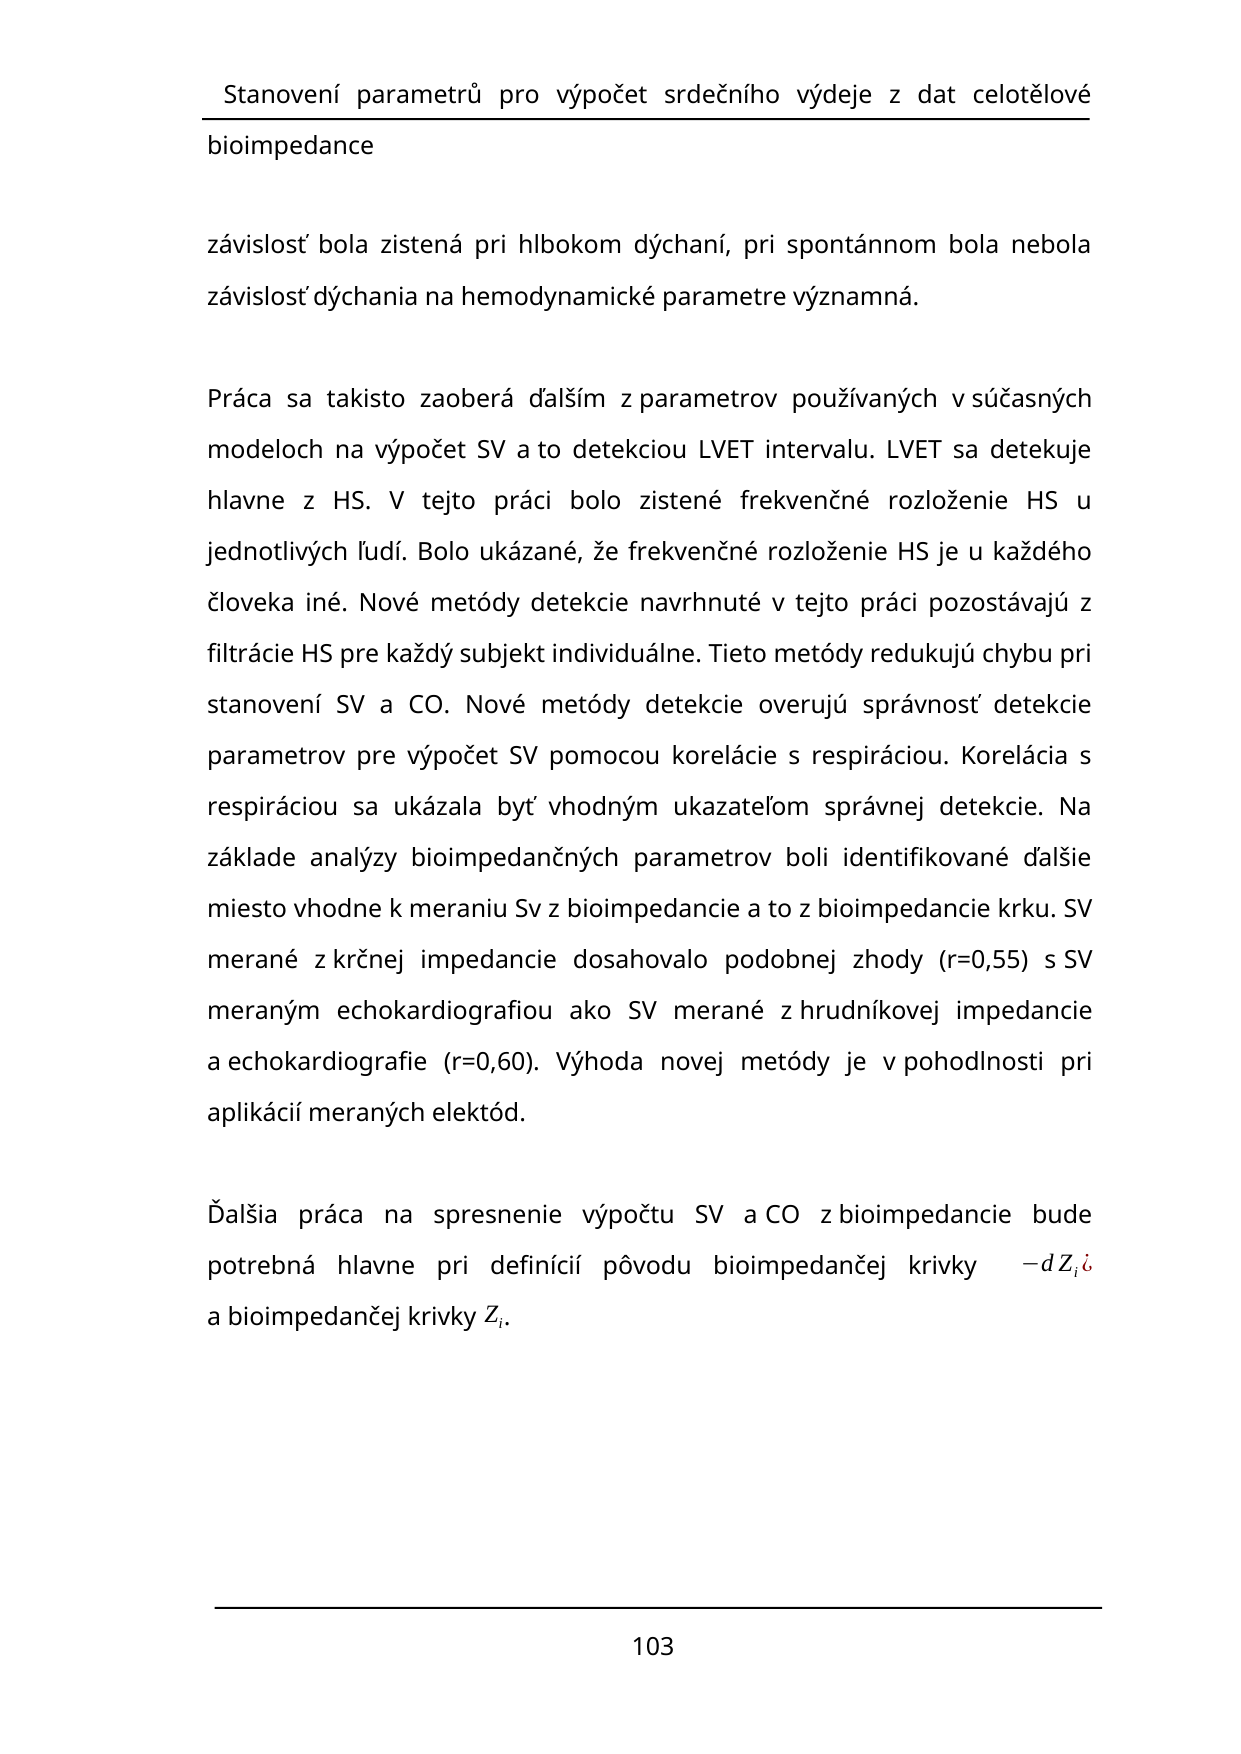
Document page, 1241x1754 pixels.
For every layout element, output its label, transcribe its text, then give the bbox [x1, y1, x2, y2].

text Ďalšia práca na spresnenie výpočtu SV a CO z bioimpedancie bude potrebná hlavne pri definícií pôvodu bioimpedančej krivky a bioimpedančej krivky . [207, 1197, 1092, 1333]
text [207, 227, 1092, 312]
text Práca sa takisto zaoberá ďalším z parametrov používaných v súčasných modeloch na výpočet SV a to detekciou LVET intervalu. LVET sa detekuje hlavne z HS. V tejto práci bolo zistené frekvenčné rozloženie HS u jednotlivých ľudí. Bolo ukázané, že frekvenčné rozloženie HS je u každého človeka iné. Nové metódy detekcie navrhnuté v tejto práci pozostávajú z filtrácie HS pre každý subjekt individuálne. Tieto metódy redukujú chybu pri stanovení SV a CO. Nové metódy detekcie overujú správnosť detekcie parametrov pre výpočet SV pomocou korelácie s respiráciou. Korelácia s respiráciou sa ukázala byť vhodným ukazateľom správnej detekcie. Na základe analýzy bioimpedančných parametrov boli identifikované ďalšie miesto vhodne k meraniu Sv z bioimpedancie a to z bioimpedancie krku. SV merané z krčnej impedancie dosahovalo podobnej zhody (r=0,55) s SV meraným echokardiografiou ako SV merané z hrudníkovej impedancie a echokardiografie (r=0,60). Výhoda novej metódy je v pohodlnosti pri aplikácií meraných elektód. [207, 380, 1092, 1129]
